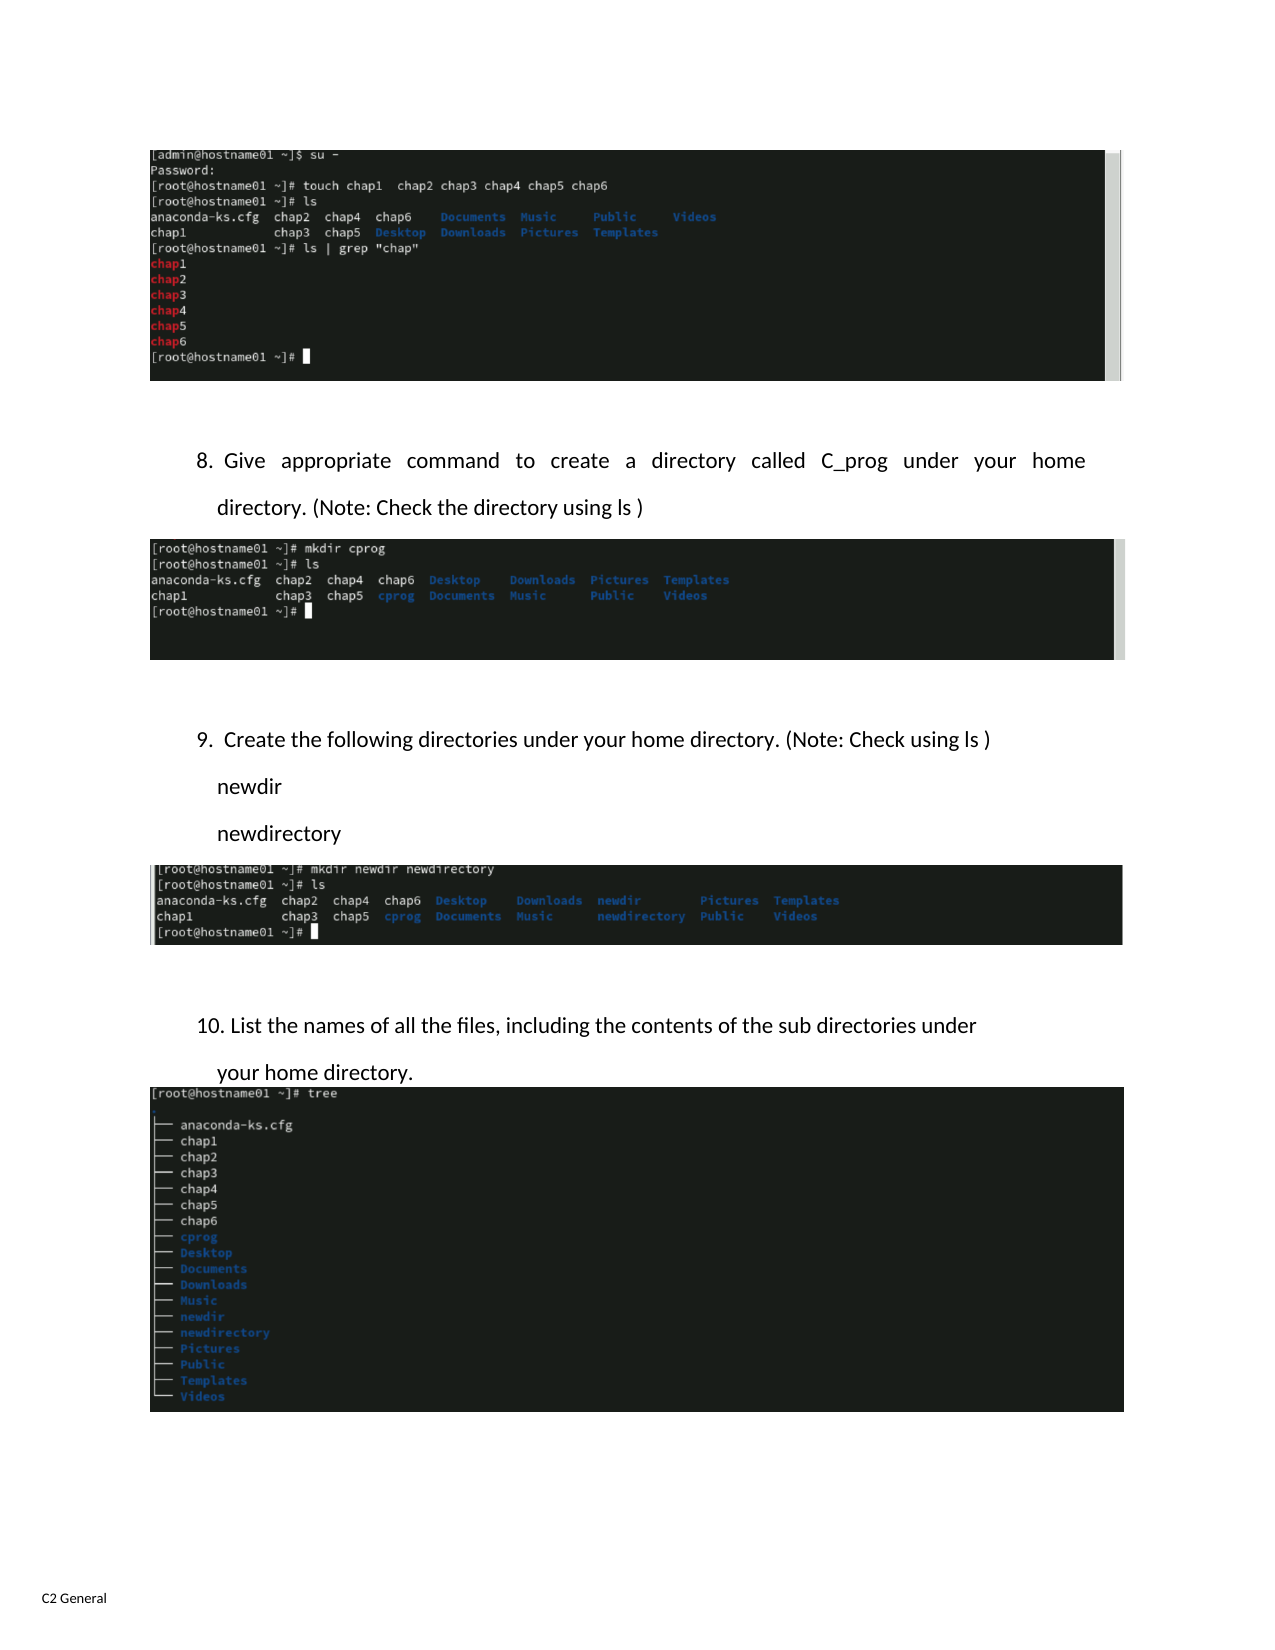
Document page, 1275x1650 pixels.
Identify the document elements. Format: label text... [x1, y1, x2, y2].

picture [150, 1087, 1124, 1412]
text 8. Give appropriate command to create a directory called C_prog under your home [150, 446, 1125, 474]
picture [150, 539, 1125, 660]
text 10. List the names of all the files, including the contents of the sub directories under [150, 1011, 1125, 1039]
picture [150, 865, 1123, 945]
picture [150, 150, 1124, 381]
text directory. (Note: Check the directory using ls ) [150, 493, 1125, 521]
text newdirectory [150, 819, 1125, 847]
text 9. Create the following directories under your home directory. (Note: Check using ls ) [150, 725, 1125, 753]
text newdir [150, 772, 1125, 800]
